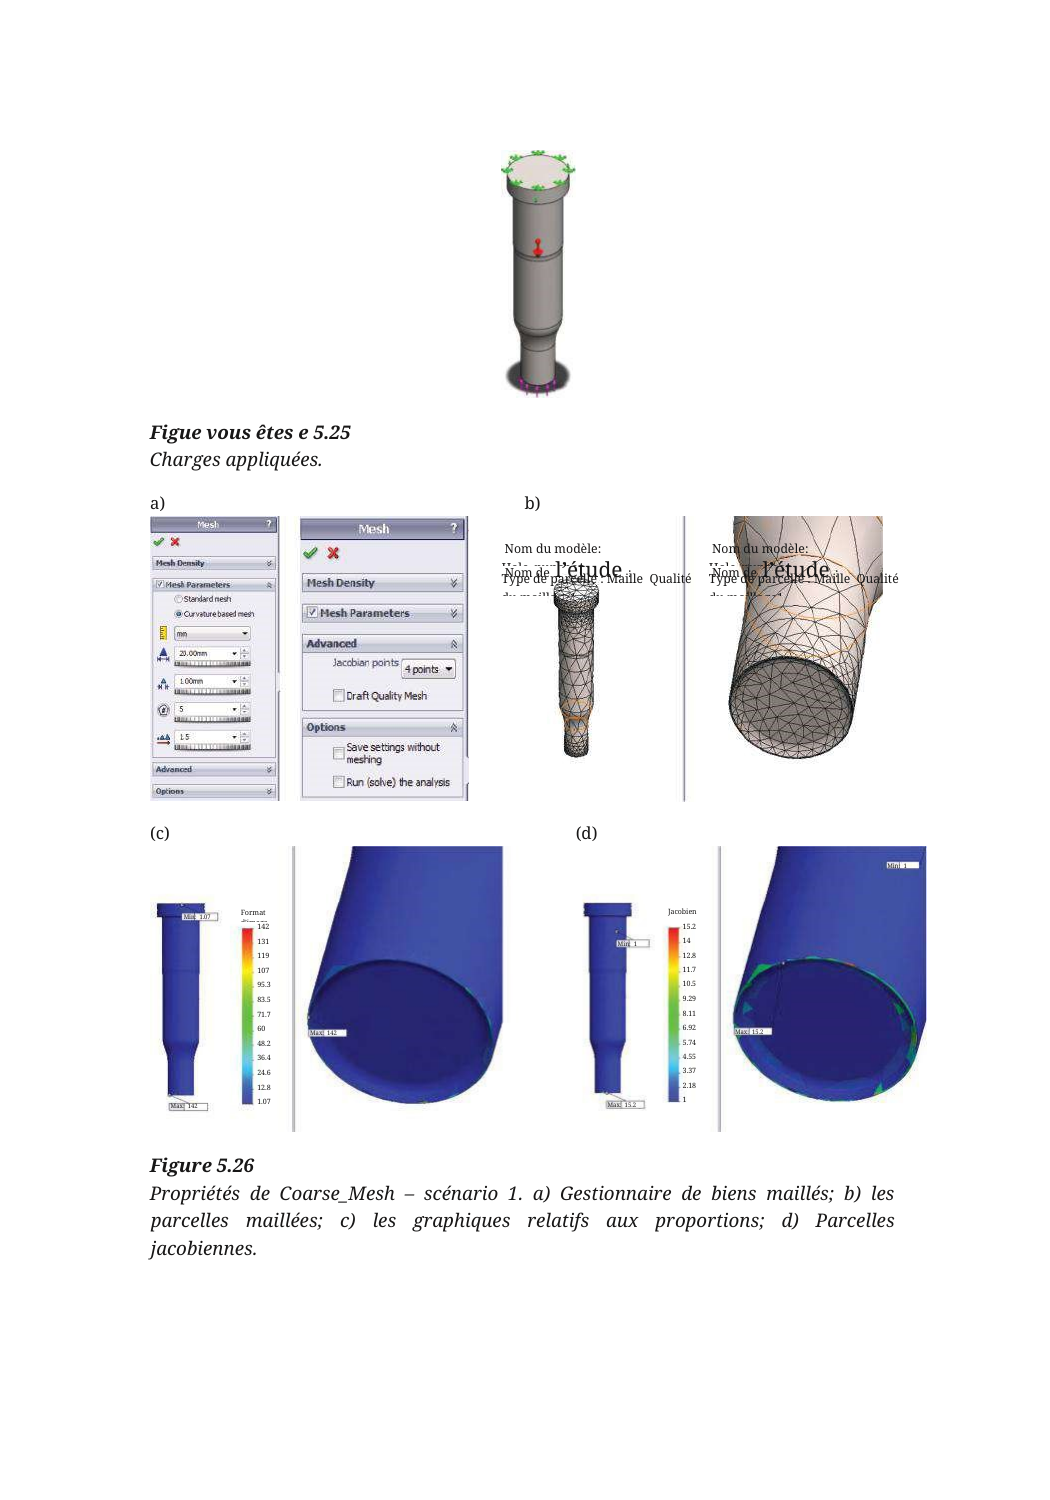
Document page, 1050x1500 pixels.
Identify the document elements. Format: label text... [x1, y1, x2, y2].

text Charges appliquées. [149, 447, 898, 472]
picture [150, 516, 469, 801]
picture [501, 516, 883, 802]
picture [150, 846, 927, 1132]
picture [501, 150, 576, 398]
text Propriétés de Coarse_Mesh – scénario 1. a) Gestionnaire de biens maillés; b) les parcelles maillées; c) les graphiques relatifs aux proportions; d) Parcelles jacobiennes. [149, 1180, 898, 1261]
text (c) (d) [150, 821, 900, 844]
subtitle Figue vous êtes e 5.25 [149, 419, 900, 444]
subtitle Figure 5.26 [149, 1152, 900, 1178]
text a) b) [150, 491, 900, 514]
